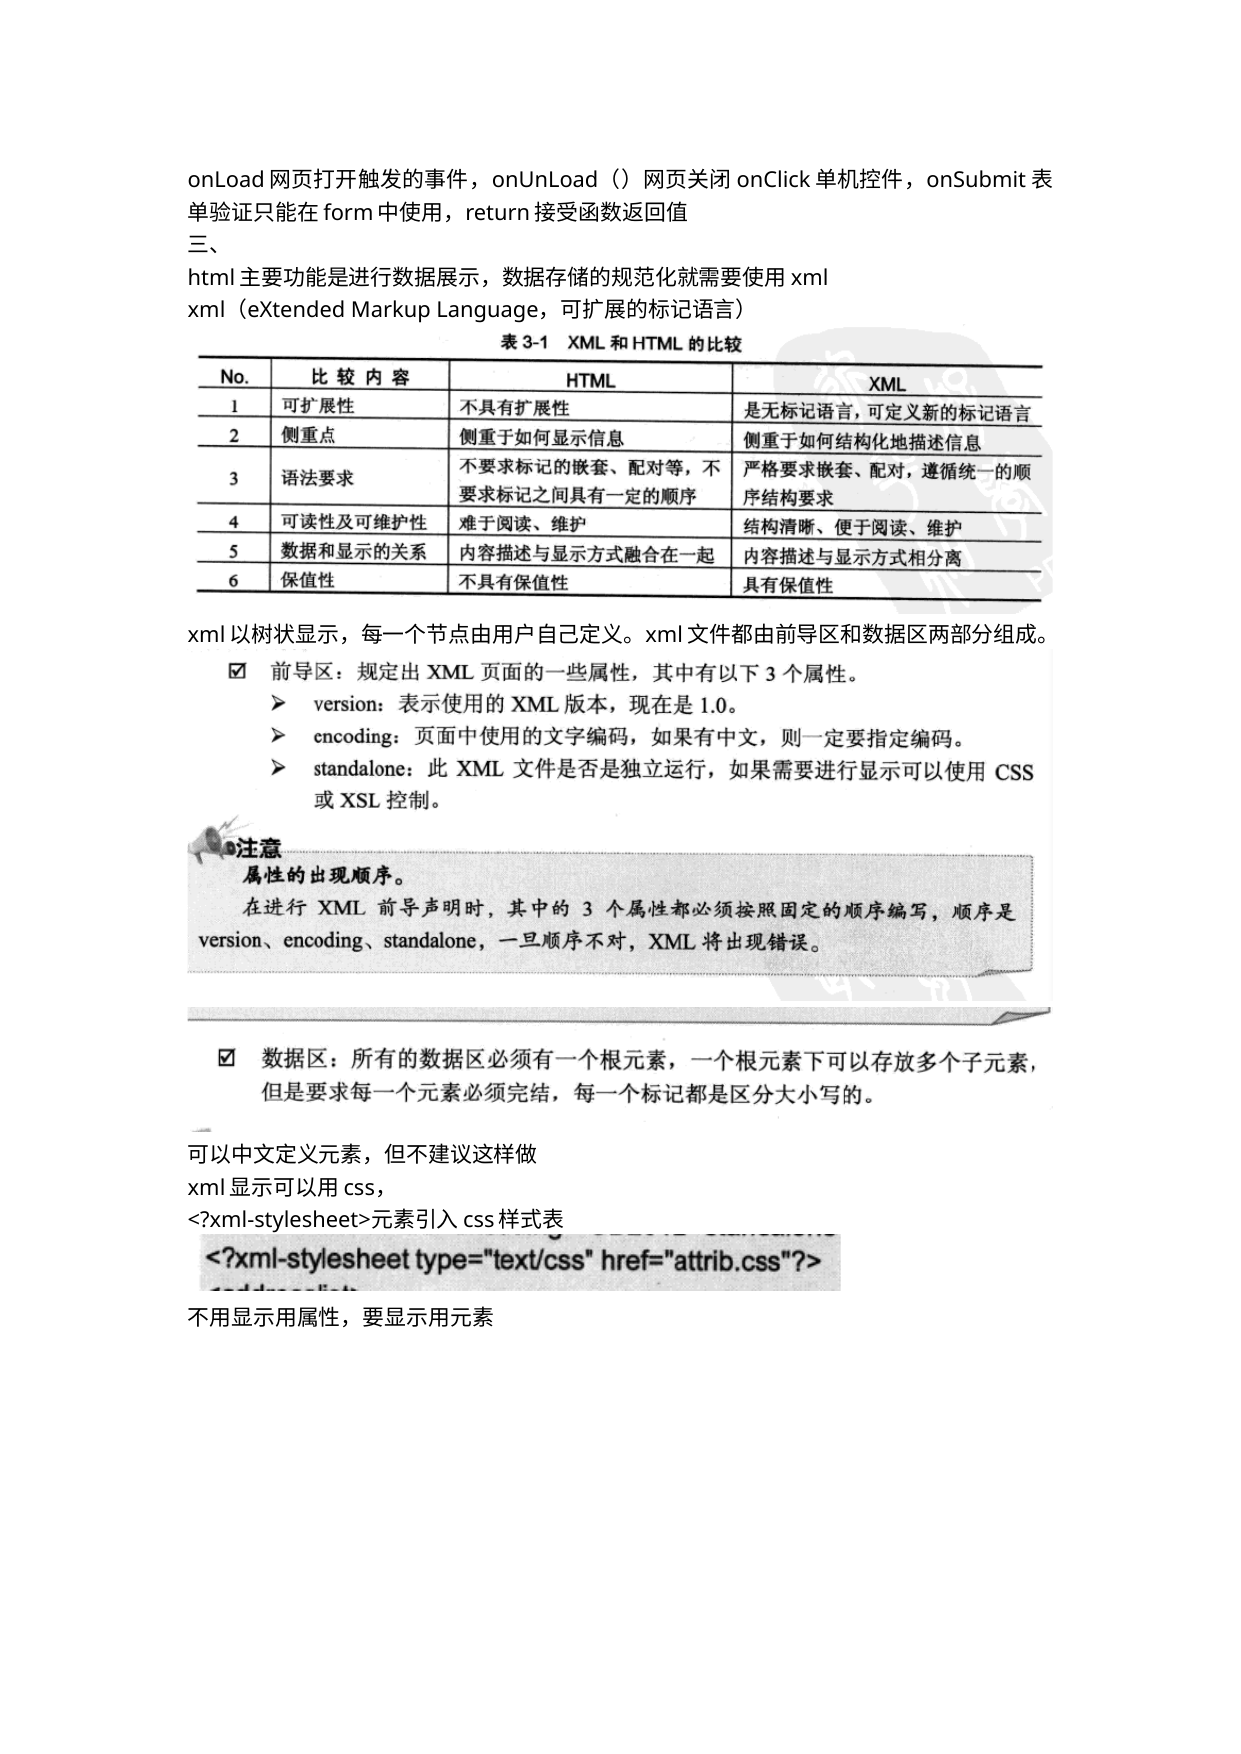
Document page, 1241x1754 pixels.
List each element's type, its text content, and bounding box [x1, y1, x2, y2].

text onLoad网页打开触发的事件，onUnLoad（）网页关闭onClick单机控件，onSubmit表单验证只能在form中使用，return接受函数返回值 [187, 162, 1053, 227]
picture [187, 1007, 1053, 1132]
picture [187, 324, 1053, 614]
text <?xml-stylesheet>元素引入css样式表 [187, 1202, 1053, 1234]
text xml（eXtended Markup Language，可扩展的标记语言） [187, 292, 1053, 324]
picture [187, 1234, 841, 1291]
text xml以树状显示，每一个节点由用户自己定义。xml文件都由前导区和数据区两部分组成。 [187, 617, 1053, 649]
text html主要功能是进行数据展示，数据存储的规范化就需要使用xml [187, 259, 1053, 292]
text 不用显示用属性，要显示用元素 [187, 1299, 1053, 1332]
text xml显示可以用css， [187, 1169, 1053, 1202]
text 三、 [187, 227, 1053, 259]
picture [187, 649, 1053, 1001]
text 可以中文定义元素，但不建议这样做 [187, 1137, 1053, 1169]
